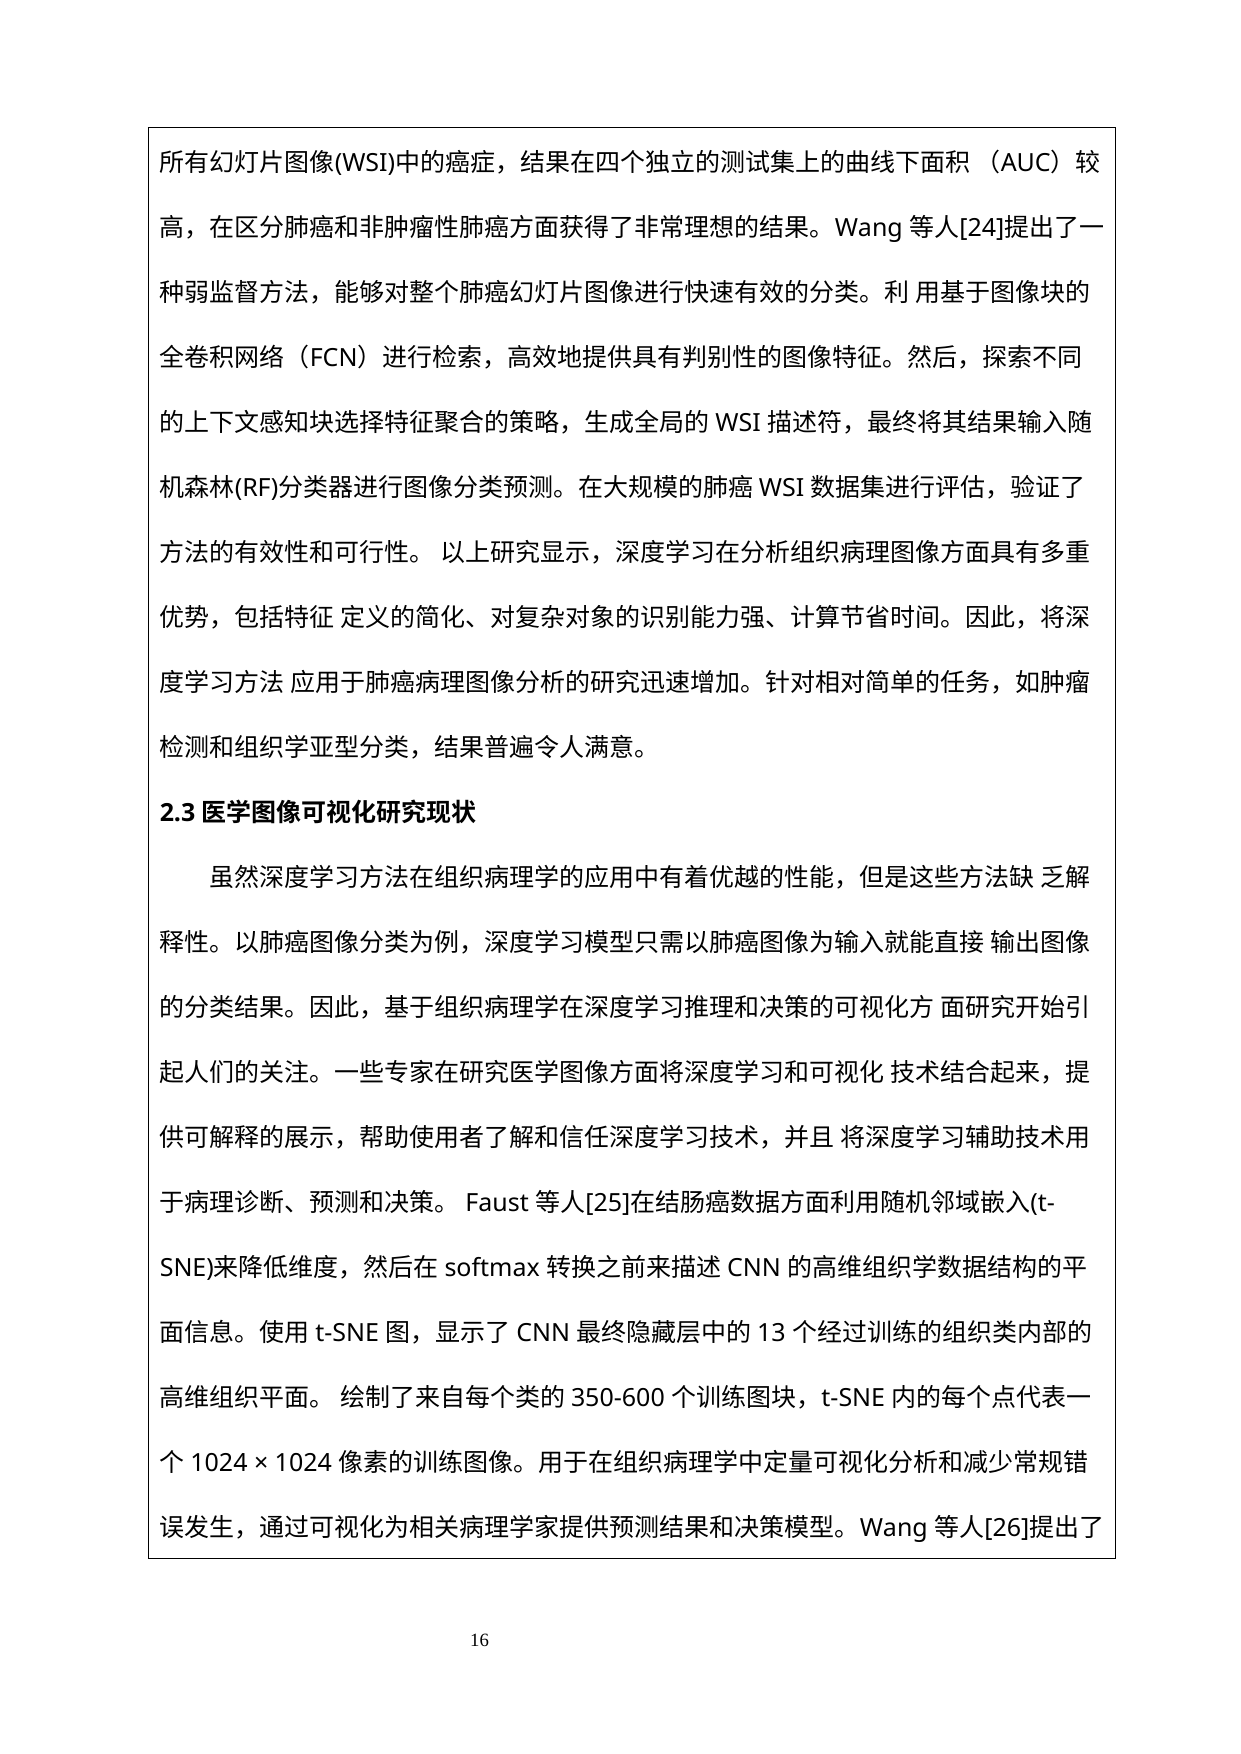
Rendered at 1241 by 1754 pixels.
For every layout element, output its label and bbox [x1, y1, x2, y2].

table_header [149, 128, 1115, 1558]
